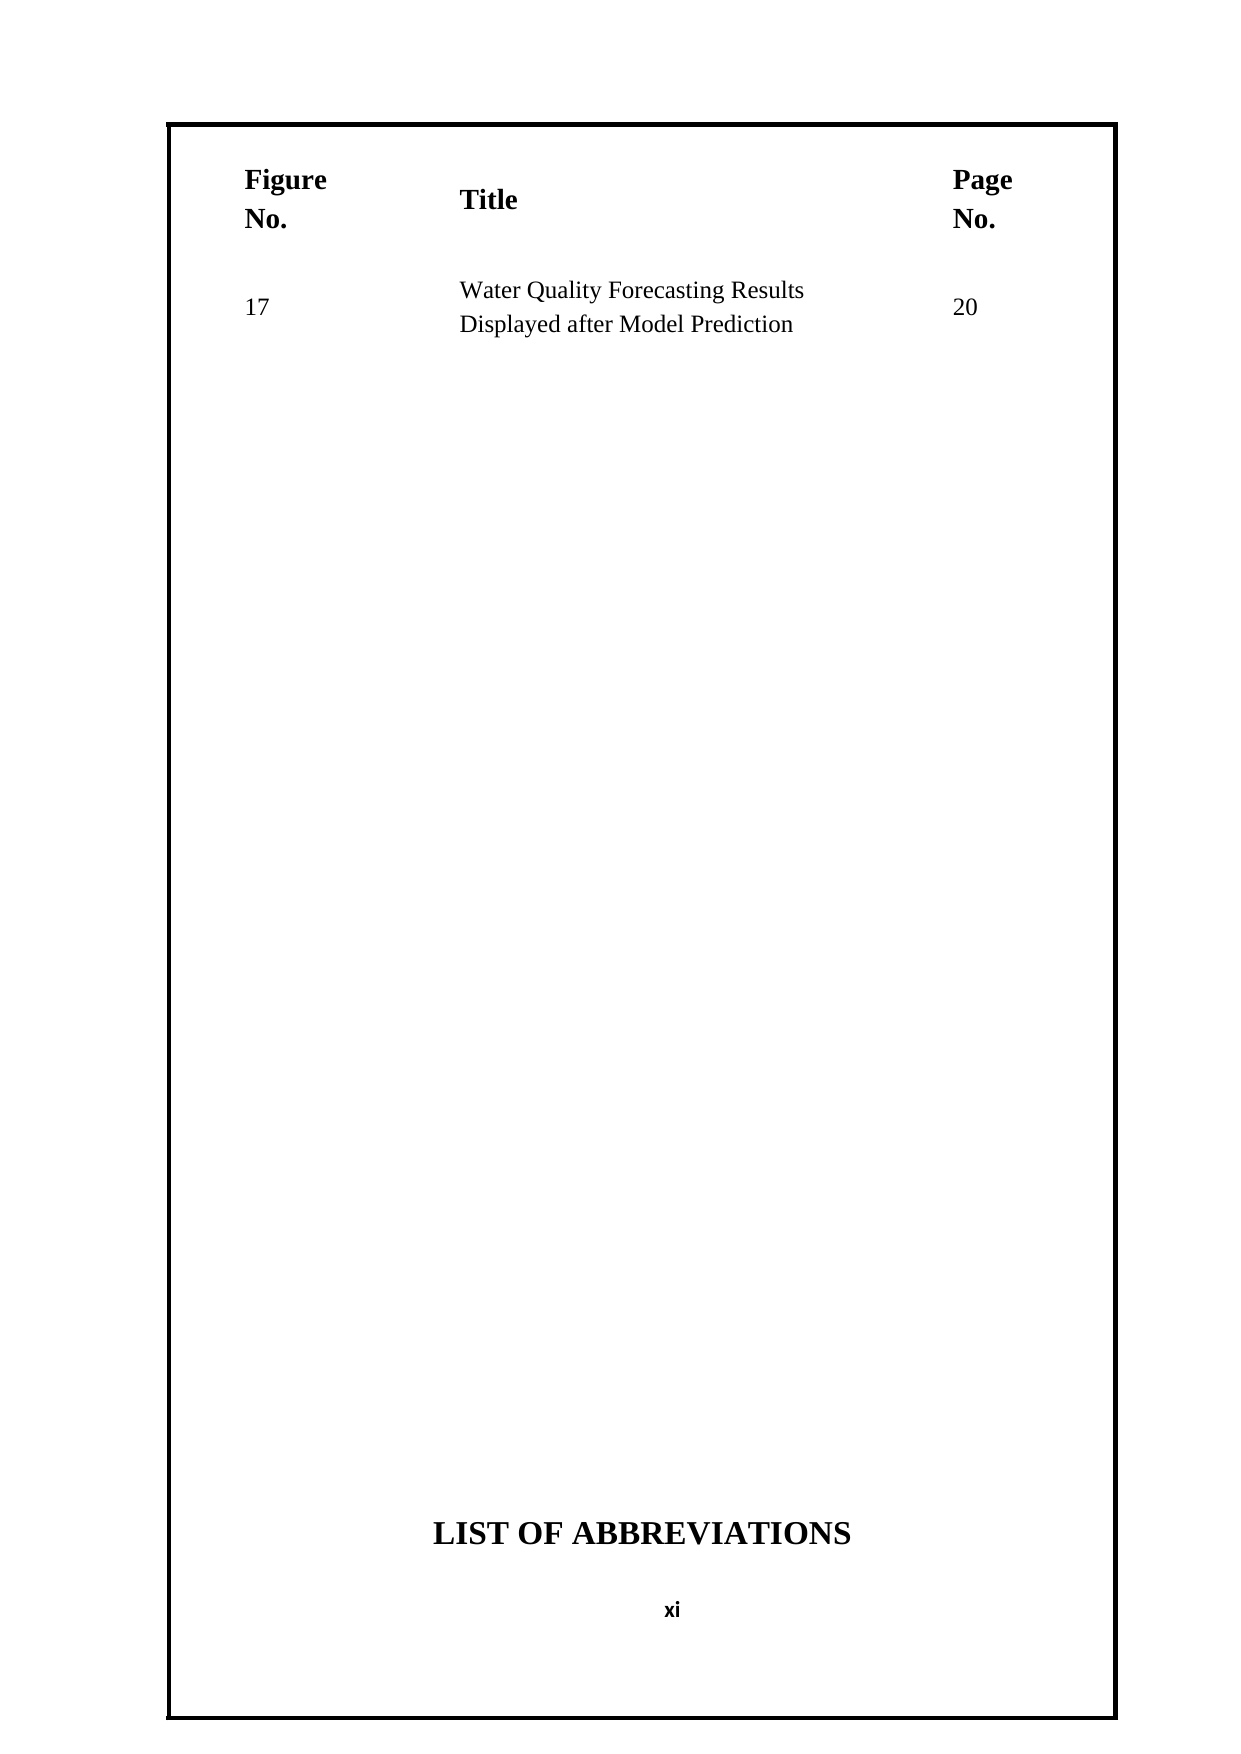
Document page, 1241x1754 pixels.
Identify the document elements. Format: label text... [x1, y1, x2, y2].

table_header Figure No. [192, 148, 407, 261]
table_header Page No. [900, 148, 1093, 261]
table_cell Water Quality Forecasting Results Displayed after Model Prediction [407, 261, 900, 364]
text LIST OF ABBREVIATIONS [192, 1513, 1092, 1552]
table_cell 17 [192, 261, 407, 364]
table_cell 20 [900, 261, 1093, 364]
table_header Title [407, 148, 900, 261]
